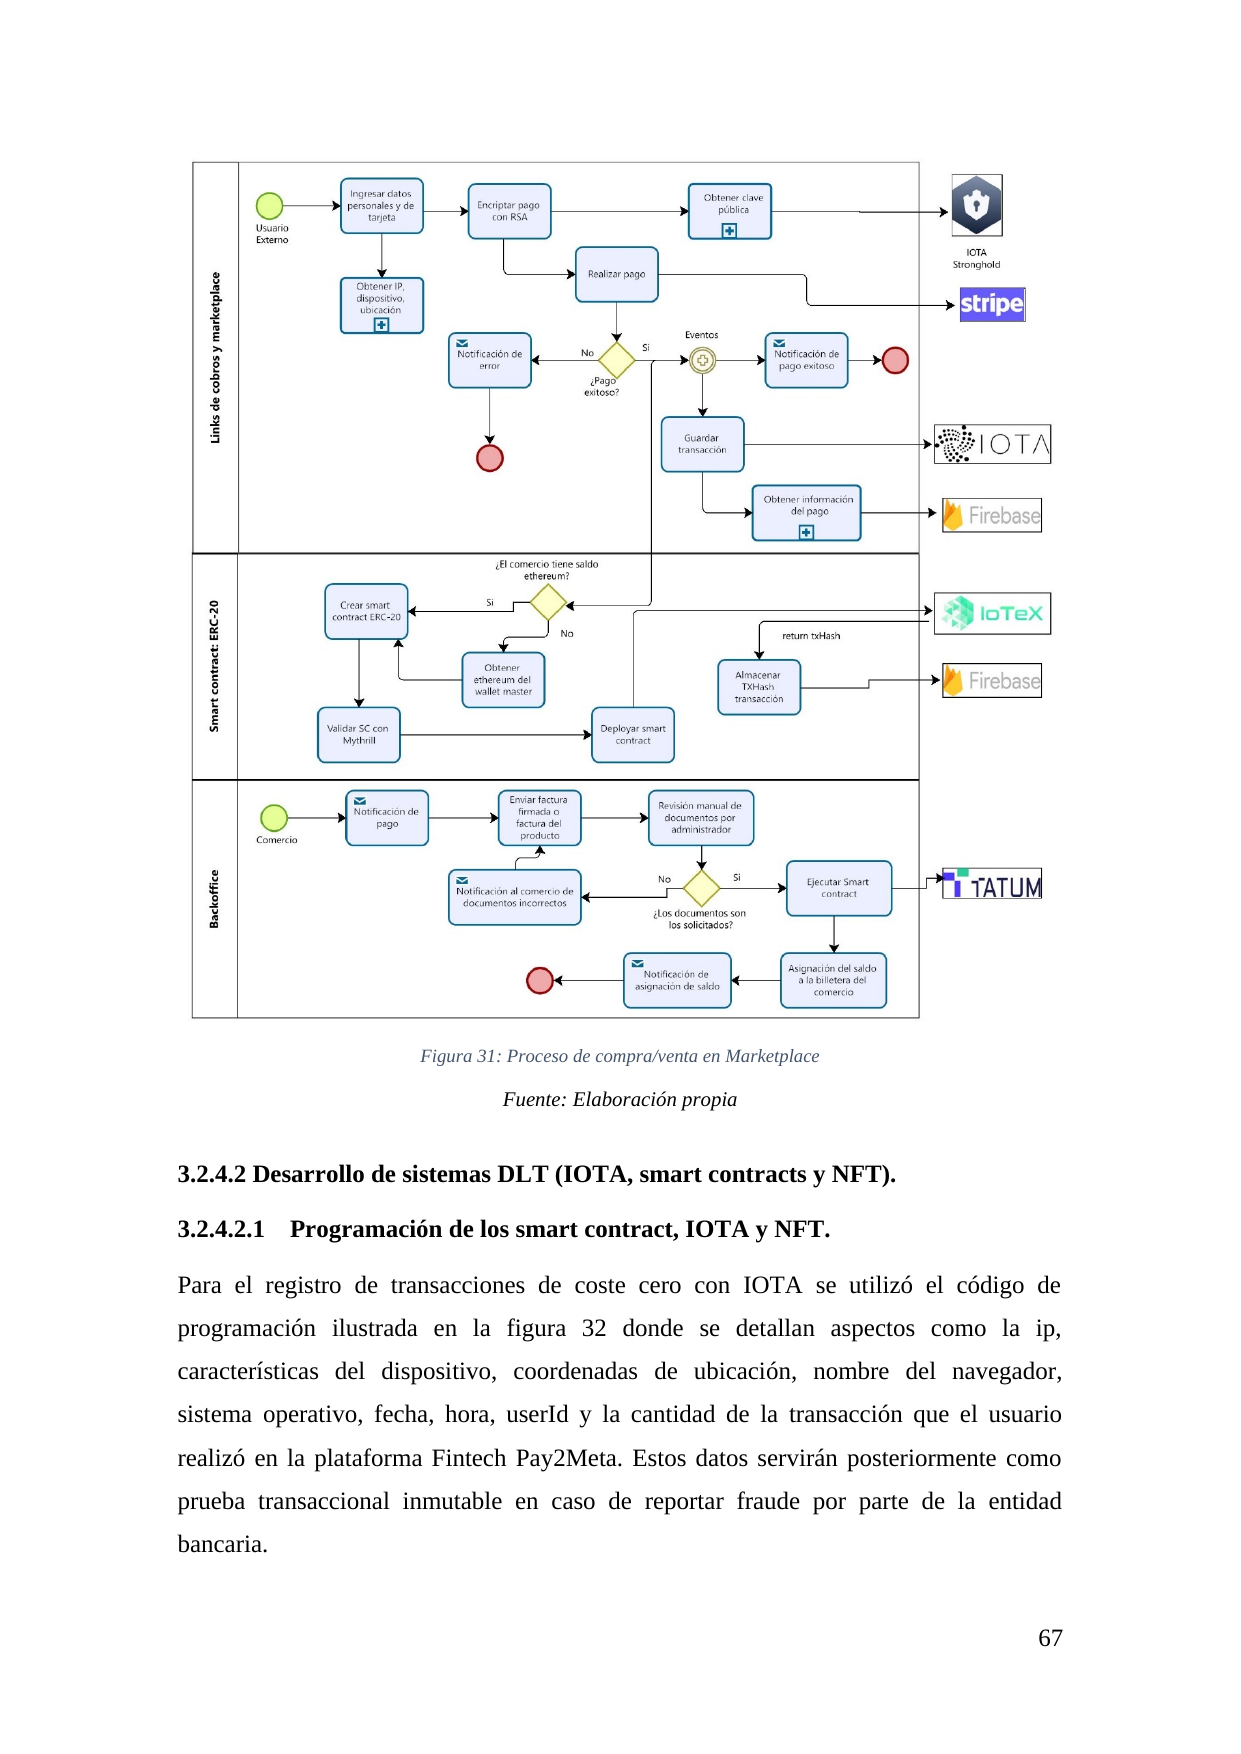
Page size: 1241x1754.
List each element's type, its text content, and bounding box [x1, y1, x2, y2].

picture [177, 147, 1063, 1026]
text Fuente: Elaboración propia [177, 1087, 1063, 1111]
list Programación de los smart contract, IOTA y NFT. [177, 1214, 1063, 1243]
text Para el registro de transacciones de coste cero con IOTA se utilizó el código de programación ilustrada en la figura 32 donde se detallan aspectos como la ip, características del dispositivo, coordenadas de ubicación, nombre del navegador, sistema operativo, fecha, hora, userId y la cantidad de la transacción que el usuario realizó en la plataforma Fintech Pay2Meta. Estos datos servirán posteriormente como prueba transaccional inmutable en caso de reportar fraude por parte de la entidad bancaria. [177, 1270, 1063, 1558]
list Desarrollo de sistemas DLT (IOTA, smart contracts y NFT). [177, 1159, 1063, 1188]
